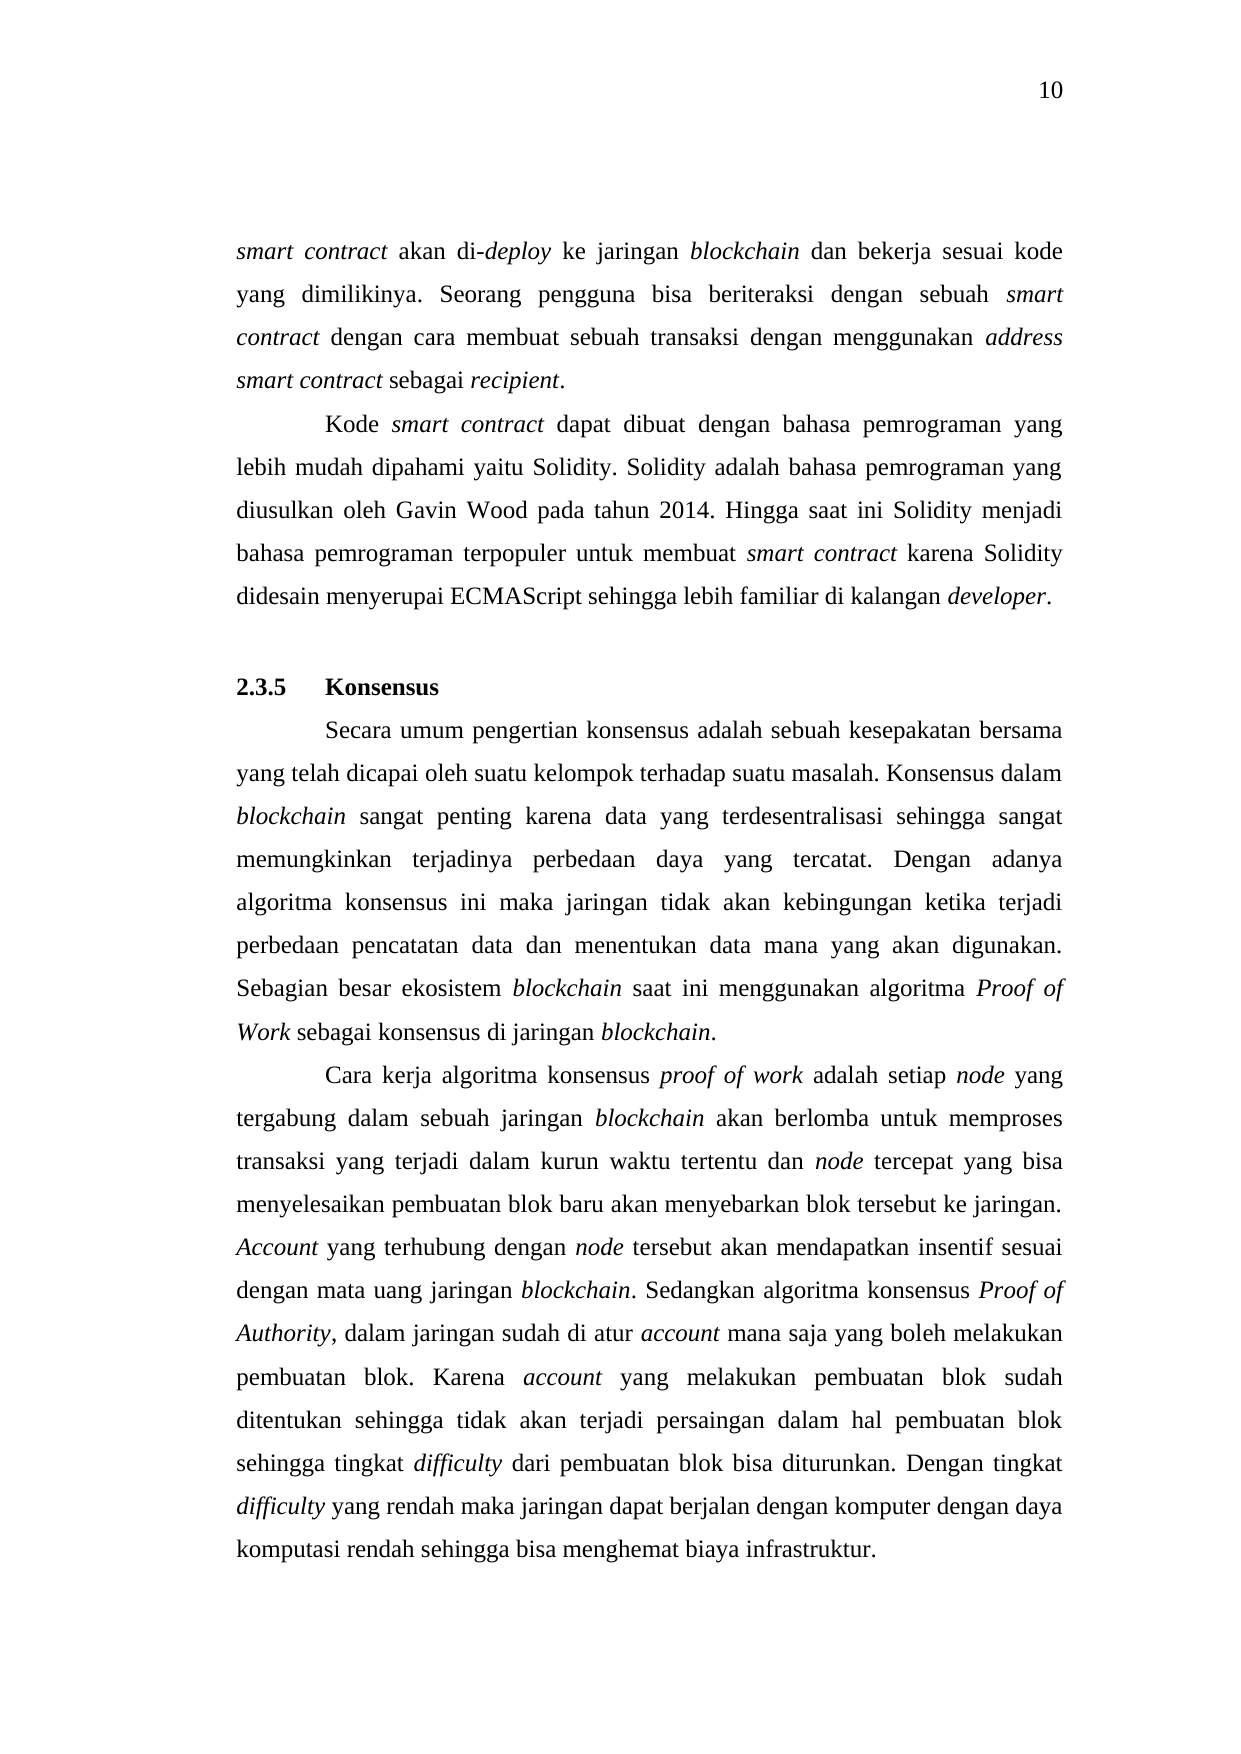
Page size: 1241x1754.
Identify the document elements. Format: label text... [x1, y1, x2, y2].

text Kode smart contract dapat dibuat dengan bahasa pemrograman yang lebih mudah dipahami yaitu Solidity. Solidity adalah bahasa pemrograman yang diusulkan oleh Gavin Wood pada tahun 2014. Hingga saat ini Solidity menjadi bahasa pemrograman terpopuler untuk membuat smart contract karena Solidity didesain menyerupai ECMAScript sehingga lebih familiar di kalangan developer. [236, 409, 1063, 610]
subtitle Konsensus [236, 672, 1063, 700]
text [236, 236, 1063, 394]
text Secara umum pengertian konsensus adalah sebuah kesepakatan bersama yang telah dicapai oleh suatu kelompok terhadap suatu masalah. Konsensus dalam blockchain sangat penting karena data yang terdesentralisasi sehingga sangat memungkinkan terjadinya perbedaan daya yang tercatat. Dengan adanya algoritma konsensus ini maka jaringan tidak akan kebingungan ketika terjadi perbedaan pencatatan data dan menentukan data mana yang akan digunakan. Sebagian besar ekosistem blockchain saat ini menggunakan algoritma Proof of Work sebagai konsensus di jaringan blockchain. [236, 715, 1063, 1045]
text Cara kerja algoritma konsensus proof of work adalah setiap node yang tergabung dalam sebuah jaringan blockchain akan berlomba untuk memproses transaksi yang terjadi dalam kurun waktu tertentu dan node tercepat yang bisa menyelesaikan pembuatan blok baru akan menyebarkan blok tersebut ke jaringan. Account yang terhubung dengan node tersebut akan mendapatkan insentif sesuai dengan mata uang jaringan blockchain. Sedangkan algoritma konsensus Proof of Authority, dalam jaringan sudah di atur account mana saja yang boleh melakukan pembuatan blok. Karena account yang melakukan pembuatan blok sudah ditentukan sehingga tidak akan terjadi persaingan dalam hal pembuatan blok sehingga tingkat difficulty dari pembuatan blok bisa diturunkan. Dengan tingkat difficulty yang rendah maka jaringan dapat berjalan dengan komputer dengan daya komputasi rendah sehingga bisa menghemat biaya infrastruktur. [236, 1060, 1063, 1563]
